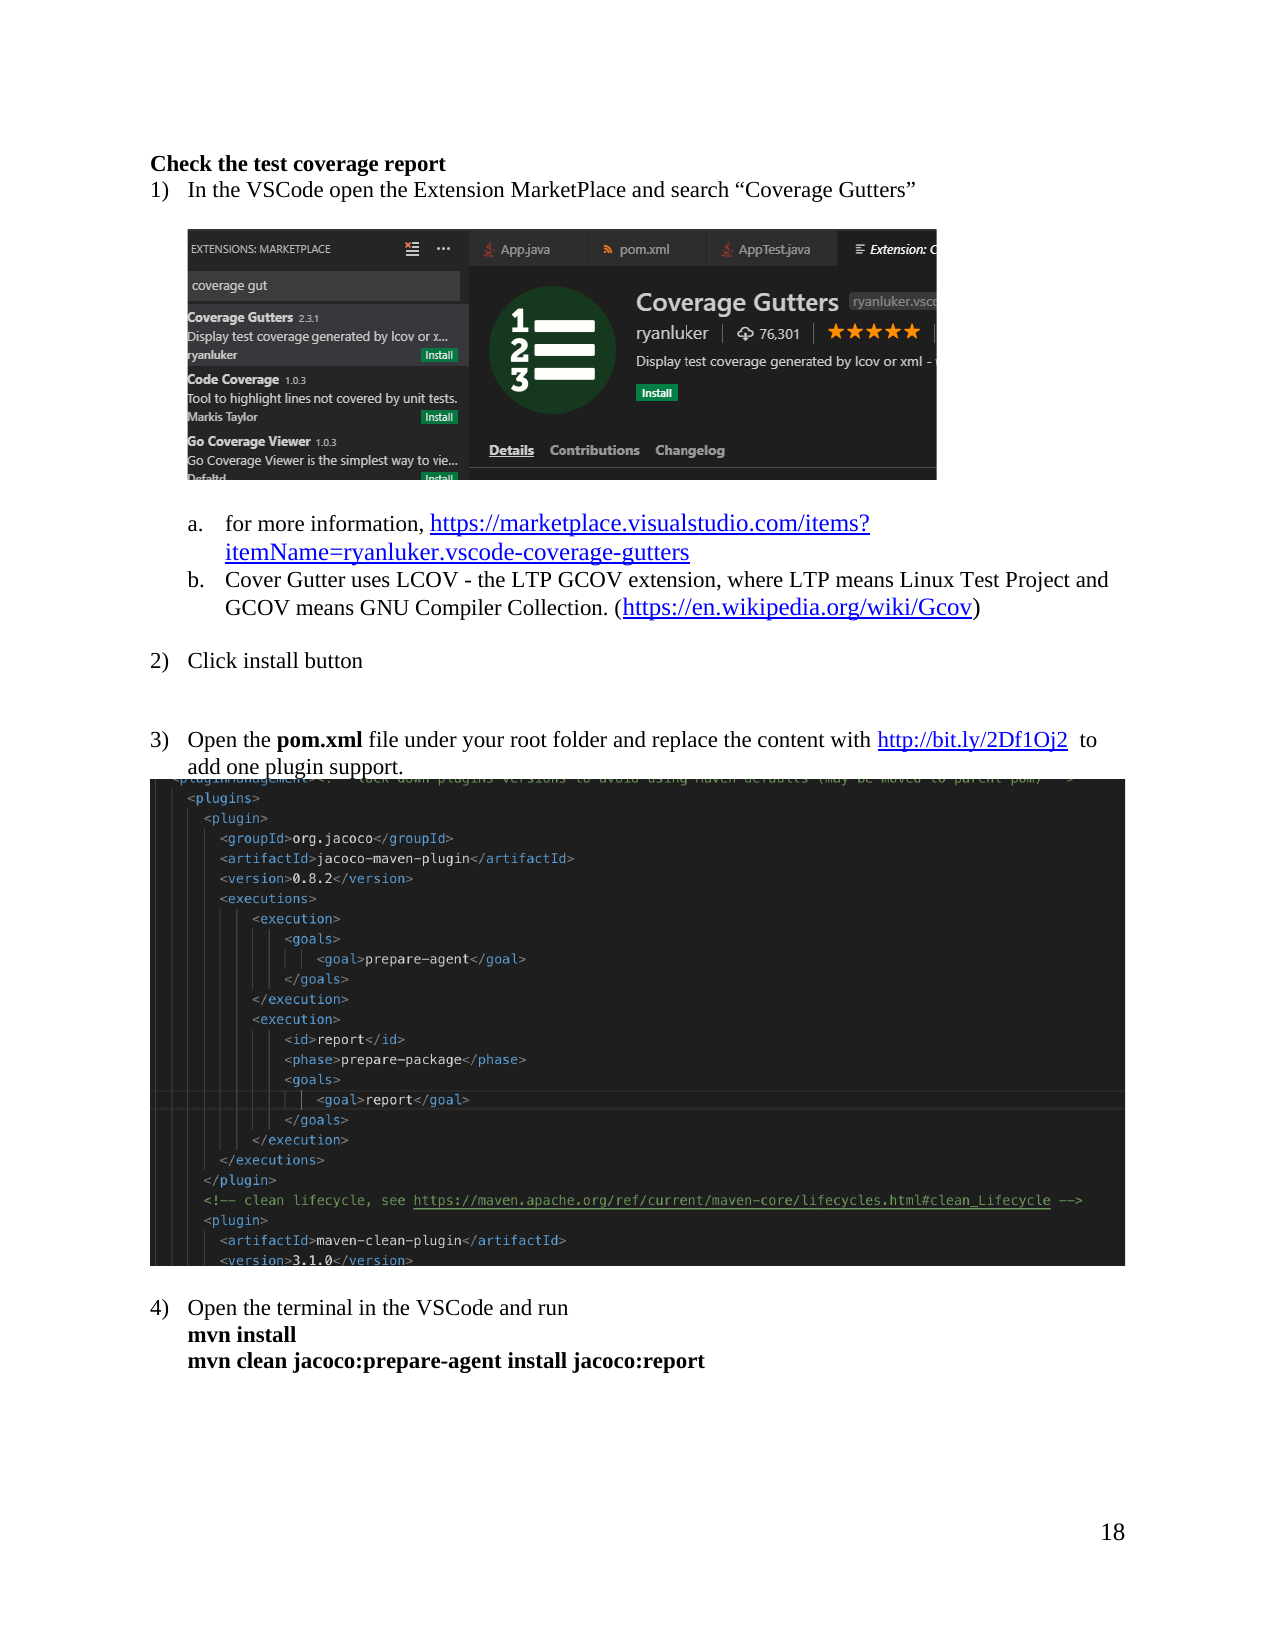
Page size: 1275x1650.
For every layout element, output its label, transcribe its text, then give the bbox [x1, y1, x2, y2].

text Check the test coverage report [150, 150, 1125, 176]
list Open the pom.xml file under your root folder and replace the content with http://bit.ly/2Df1Oj2 to add one plugin support. [150, 727, 1125, 779]
list Open the terminal in the VSCode and run mvn install mvn clean jacoco:prepare-agent install jacoco:report [150, 1294, 1125, 1373]
picture [187, 229, 937, 480]
picture [150, 779, 1125, 1266]
list for more information, https://marketplace.visualstudio.com/items?itemName=ryanluker.vscode-coverage-gutters [187, 508, 1125, 566]
list Click install button [150, 647, 1125, 674]
list Cover Gutter uses LCOV - the LTP GCOV extension, where LTP means Linux Test Project and GCOV means GNU Compiler Collection. (https://en.wikipedia.org/wiki/Gcov) [187, 566, 1125, 621]
